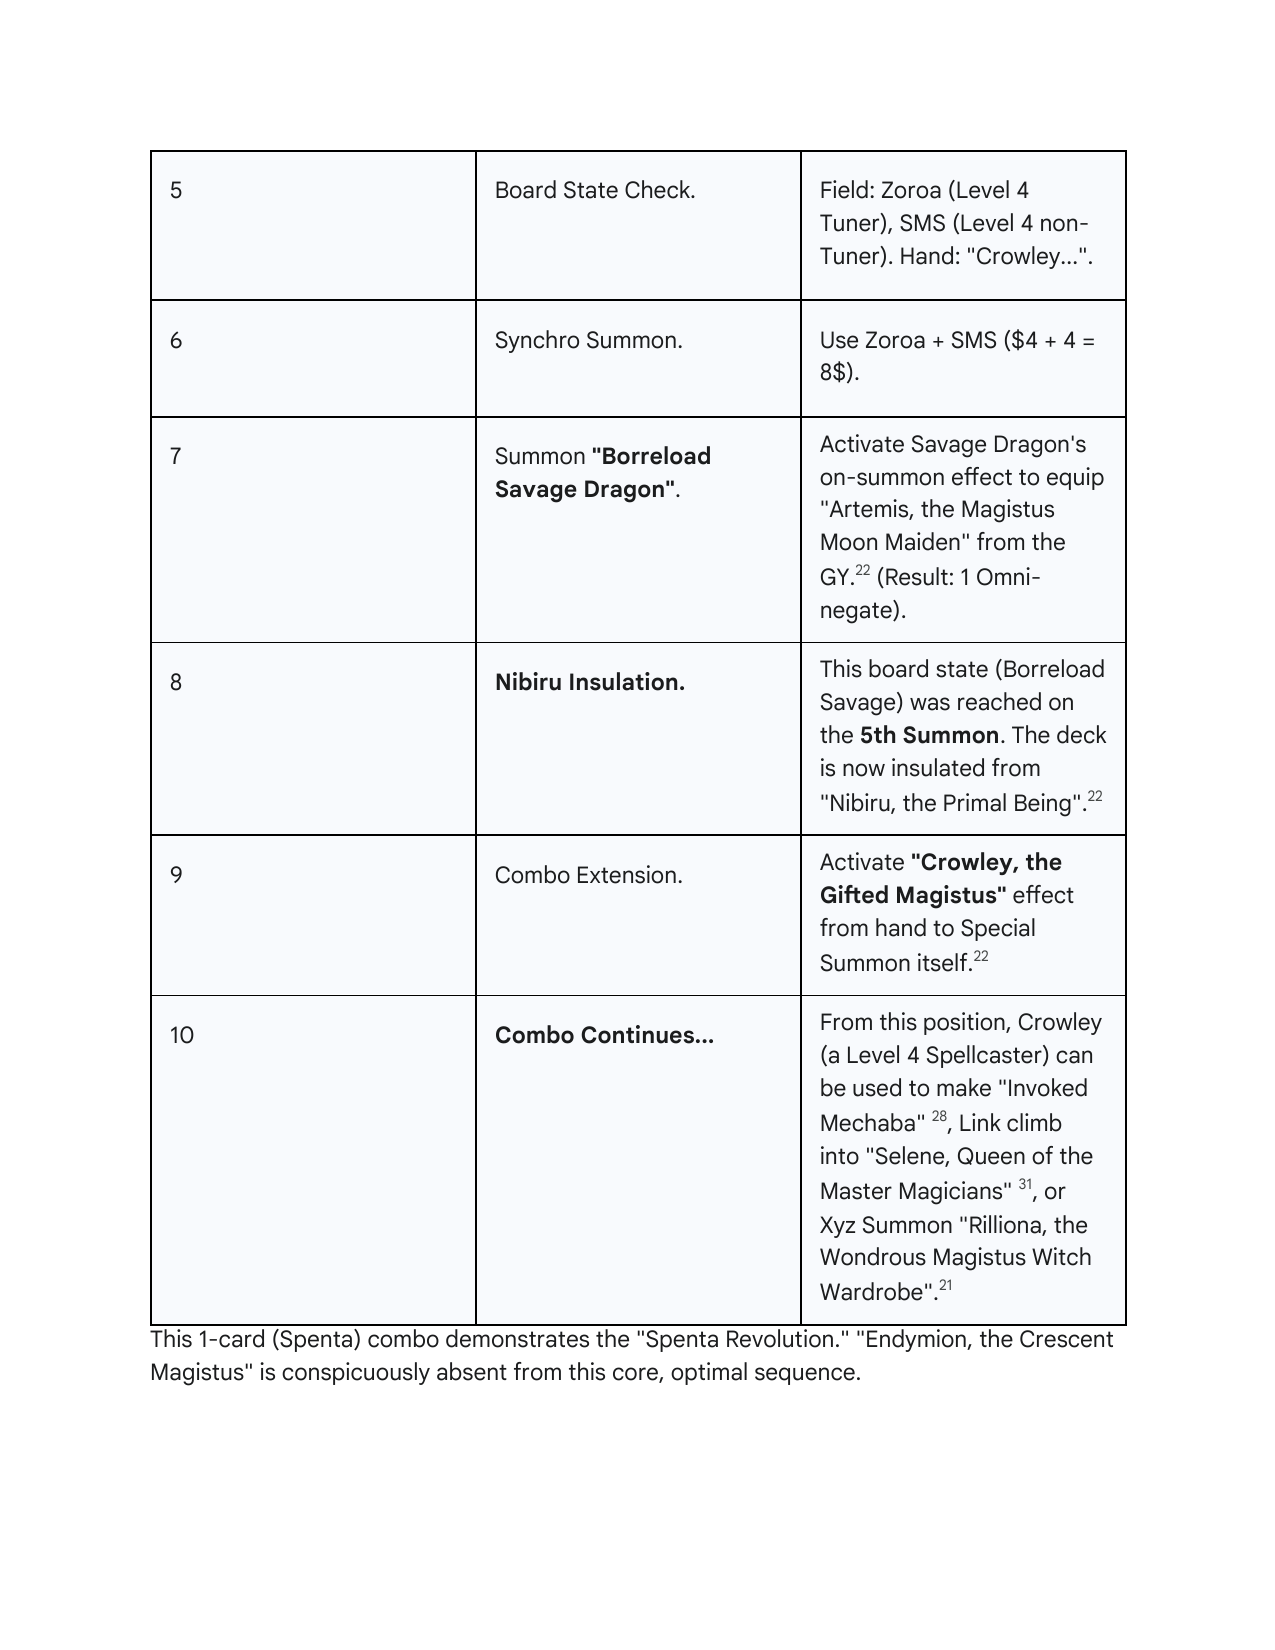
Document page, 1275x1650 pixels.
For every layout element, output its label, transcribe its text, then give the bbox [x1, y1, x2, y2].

table_cell This board state (Borreload Savage) was reached on the 5th Summon. The deck is now insulated from "Nibiru, the Primal Being".22 [802, 643, 1125, 834]
table_cell Activate Savage Dragon's on-summon effect to equip "Artemis, the Magistus Moon Maiden" from the GY.22 (Result: 1 Omni-negate). [802, 418, 1125, 642]
table_cell Combo Continues... [477, 996, 800, 1324]
table_cell 8 [152, 643, 475, 834]
table_cell 5 [152, 152, 475, 299]
table_cell Summon "Borreload Savage Dragon". [477, 418, 800, 642]
table_cell 9 [152, 836, 475, 994]
text This 1-card (Spenta) combo demonstrates the "Spenta Revolution." "Endymion, the Crescent Magistus" is conspicuously absent from this core, optimal sequence. [150, 1326, 1125, 1387]
table_cell Synchro Summon. [477, 301, 800, 416]
table_cell 6 [152, 301, 475, 416]
table_cell Field: Zoroa (Level 4 Tuner), SMS (Level 4 non-Tuner). Hand: "Crowley...". [802, 152, 1125, 299]
table_cell Combo Extension. [477, 836, 800, 994]
table_cell Nibiru Insulation. [477, 643, 800, 834]
table_cell Activate "Crowley, the Gifted Magistus" effect from hand to Special Summon itself.22 [802, 836, 1125, 994]
table_cell Board State Check. [477, 152, 800, 299]
table_cell From this position, Crowley (a Level 4 Spellcaster) can be used to make "Invoked Mechaba" 28, Link climb into "Selene, Queen of the Master Magicians" 31, or Xyz Summon "Rilliona, the Wondrous Magistus Witch Wardrobe".21 [802, 996, 1125, 1324]
table_cell Use Zoroa + SMS ($4 + 4 = 8$). [802, 301, 1125, 416]
table_cell 7 [152, 418, 475, 642]
table_cell 10 [152, 996, 475, 1324]
